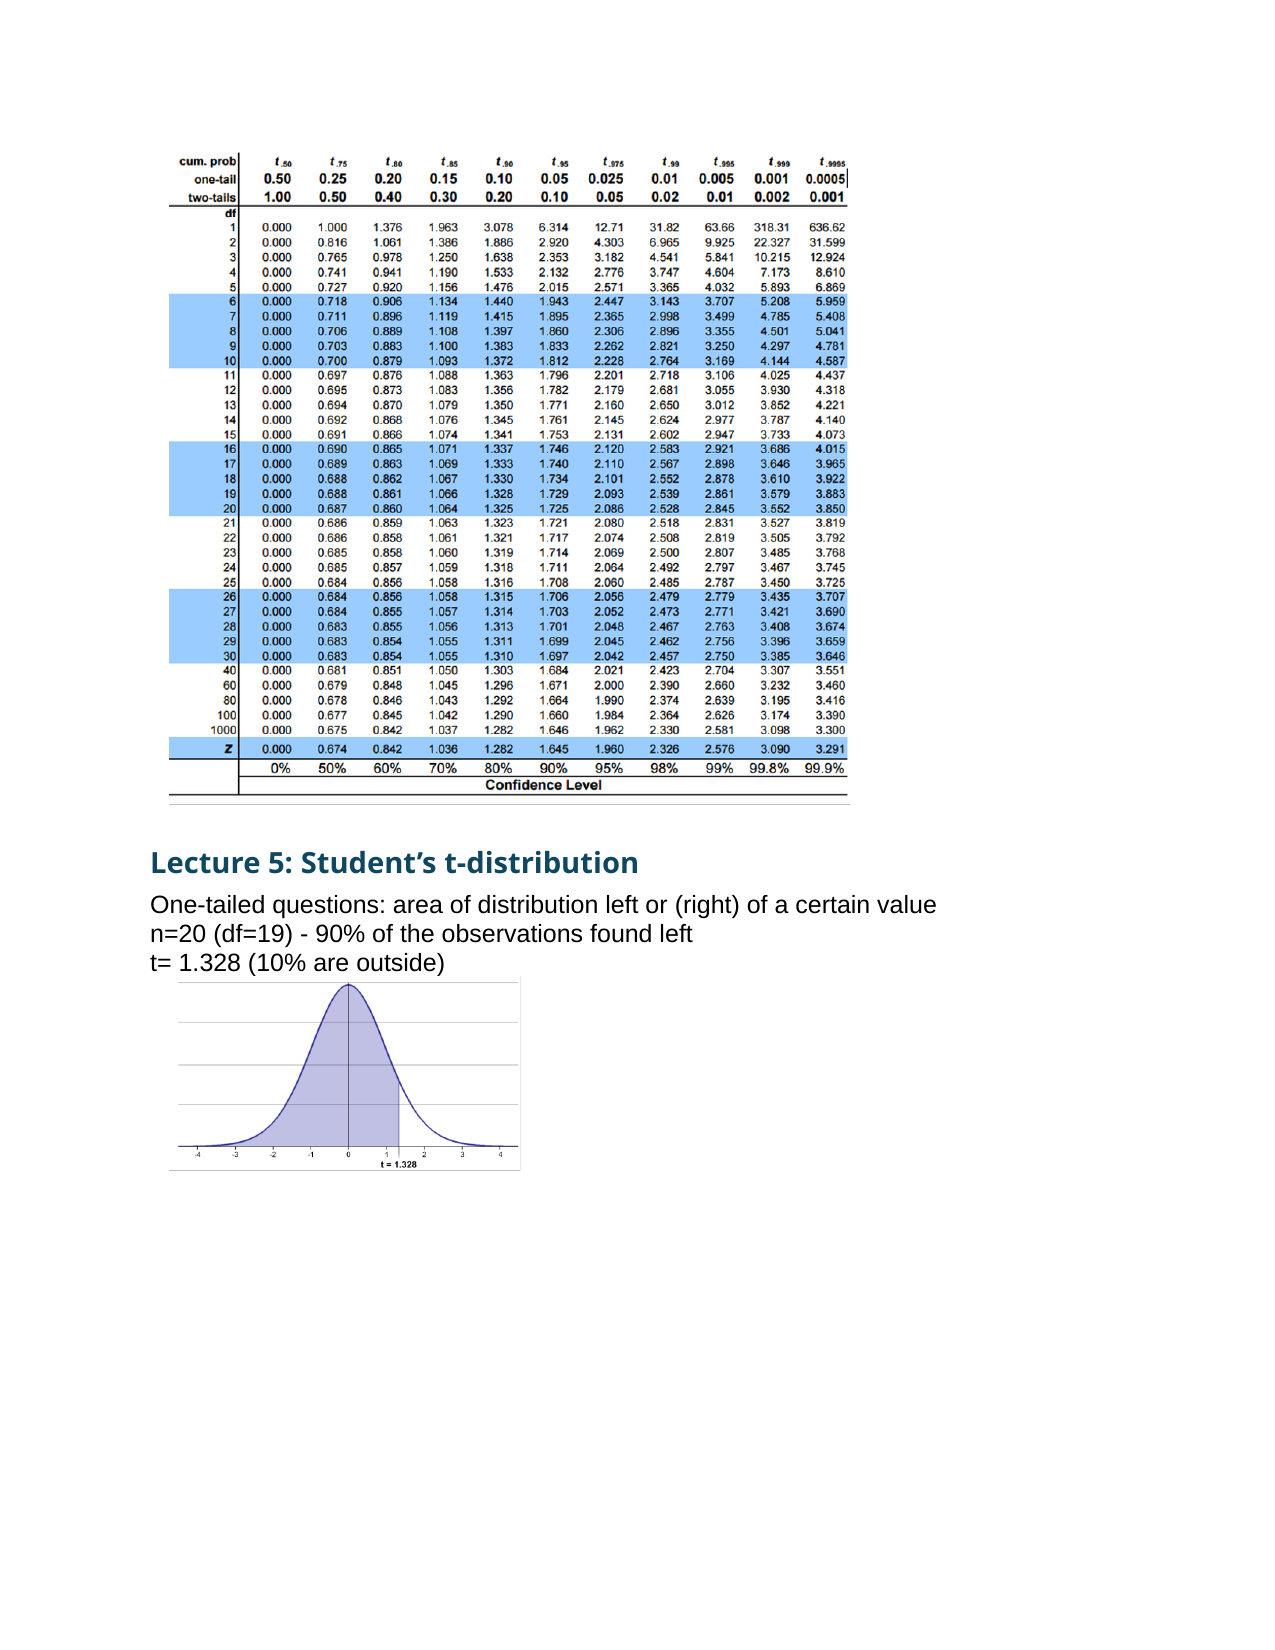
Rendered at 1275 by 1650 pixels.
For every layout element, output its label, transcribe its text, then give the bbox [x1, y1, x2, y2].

subtitle Lecture 5: Student’s t-distribution [150, 842, 1125, 882]
picture [168, 150, 850, 805]
picture [168, 976, 521, 1171]
